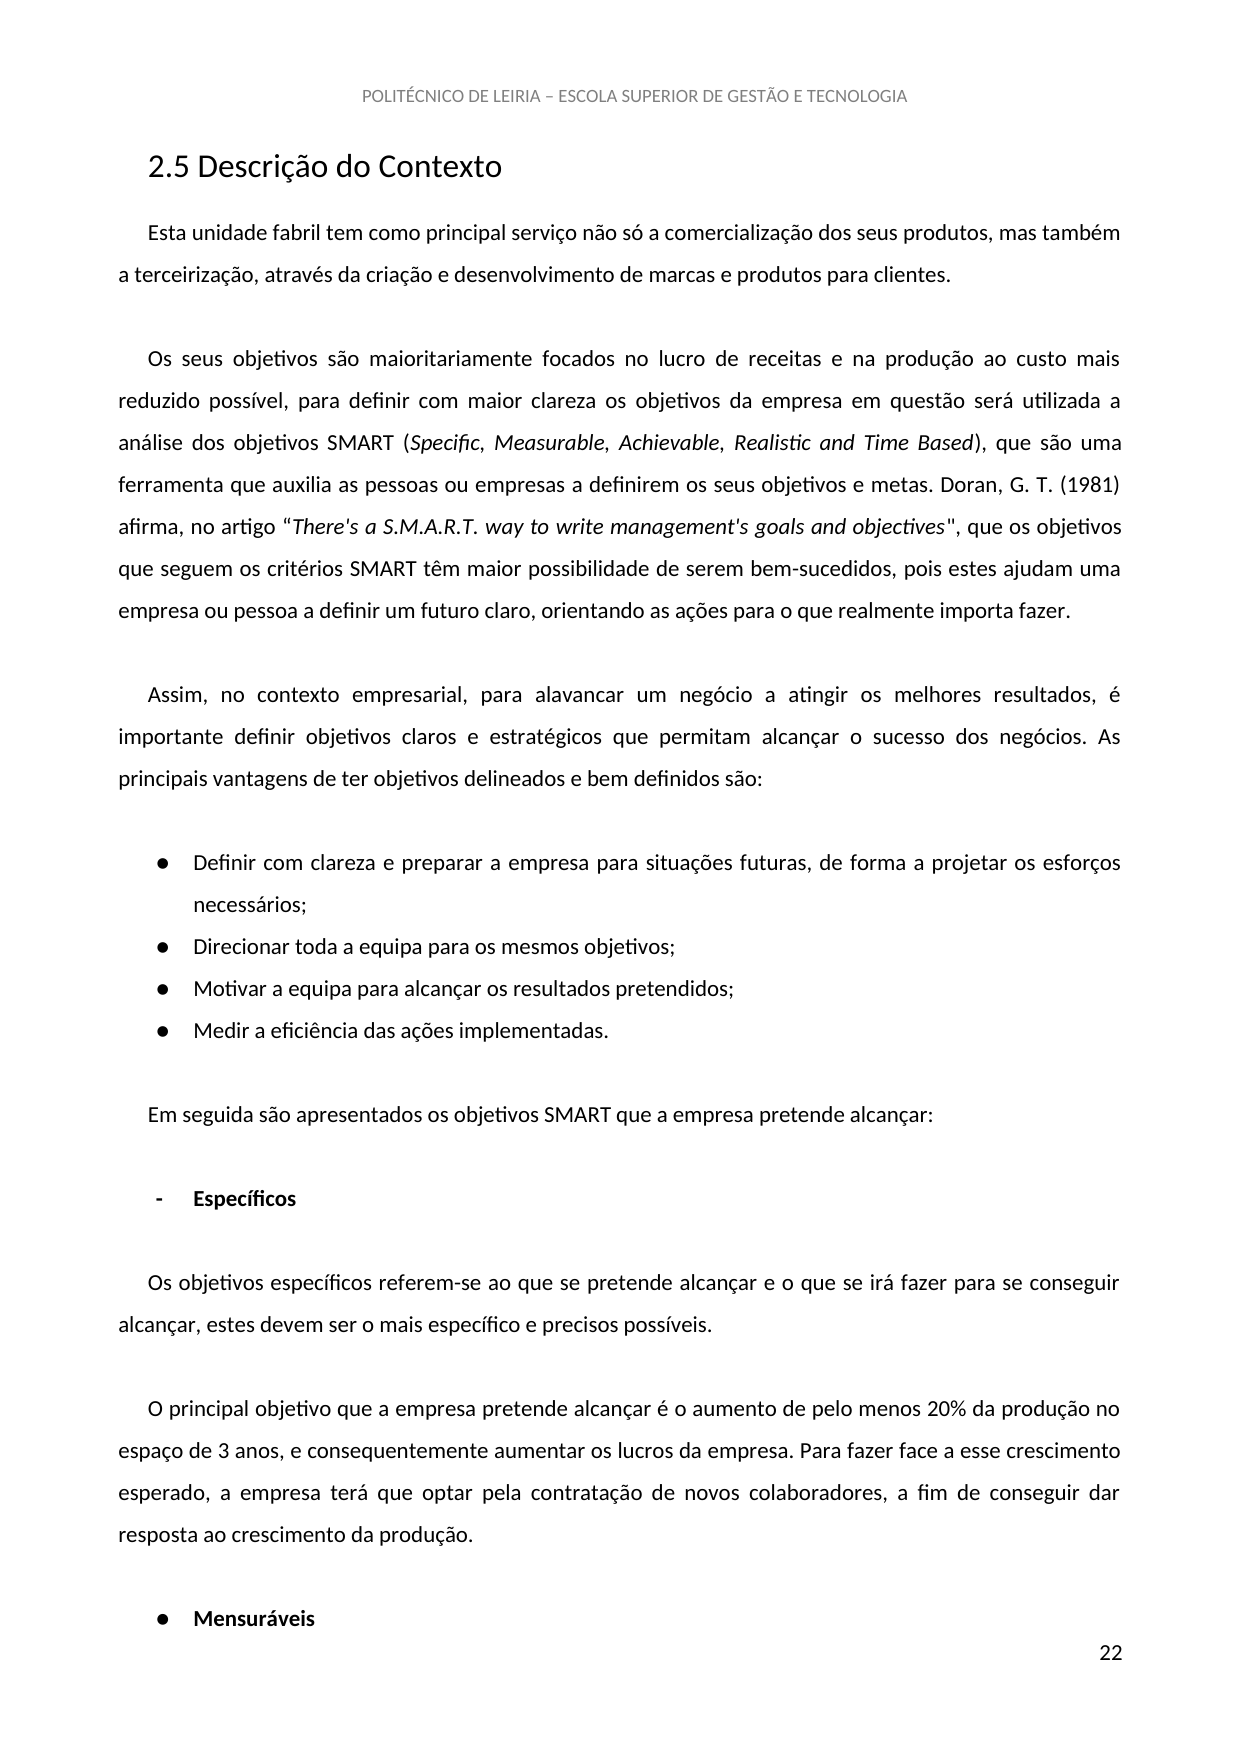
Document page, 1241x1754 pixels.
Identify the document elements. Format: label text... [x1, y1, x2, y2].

subtitle 2.5 Descrição do Contexto [118, 145, 1122, 186]
text Em seguida são apresentados os objetivos SMART que a empresa pretende alcançar: [118, 1100, 1122, 1128]
list Medir a eficiência das ações implementadas. [156, 1016, 1122, 1044]
text O principal objetivo que a empresa pretende alcançar é o aumento de pelo menos 20% da produção no espaço de 3 anos, e consequentemente aumentar os lucros da empresa. Para fazer face a esse crescimento esperado, a empresa terá que optar pela contratação de novos colaboradores, a fim de conseguir dar resposta ao crescimento da produção. [118, 1394, 1122, 1548]
list Direcionar toda a equipa para os mesmos objetivos; [156, 932, 1122, 960]
list Motivar a equipa para alcançar os resultados pretendidos; [156, 974, 1122, 1002]
list Específicos [156, 1184, 1122, 1212]
text Os objetivos específicos referem-se ao que se pretende alcançar e o que se irá fazer para se conseguir alcançar, estes devem ser o mais específico e precisos possíveis. [118, 1268, 1122, 1338]
list Mensuráveis [156, 1604, 1122, 1632]
text Os seus objetivos são maioritariamente focados no lucro de receitas e na produção ao custo mais reduzido possível, para definir com maior clareza os objetivos da empresa em questão será utilizada a análise dos objetivos SMART (Specific, Measurable, Achievable, Realistic and Time Based), que são uma ferramenta que auxilia as pessoas ou empresas a definirem os seus objetivos e metas. Doran, G. T. (1981) afirma, no artigo “There's a S.M.A.R.T. way to write management's goals and objectives", que os objetivos que seguem os critérios SMART têm maior possibilidade de serem bem-sucedidos, pois estes ajudam uma empresa ou pessoa a definir um futuro claro, orientando as ações para o que realmente importa fazer. [118, 344, 1122, 624]
text Esta unidade fabril tem como principal serviço não só a comercialização dos seus produtos, mas também a terceirização, através da criação e desenvolvimento de marcas e produtos para clientes. [118, 218, 1122, 288]
list Definir com clareza e preparar a empresa para situações futuras, de forma a projetar os esforços necessários; [156, 848, 1122, 918]
text Assim, no contexto empresarial, para alavancar um negócio a atingir os melhores resultados, é importante definir objetivos claros e estratégicos que permitam alcançar o sucesso dos negócios. As principais vantagens de ter objetivos delineados e bem definidos são: [118, 680, 1122, 792]
